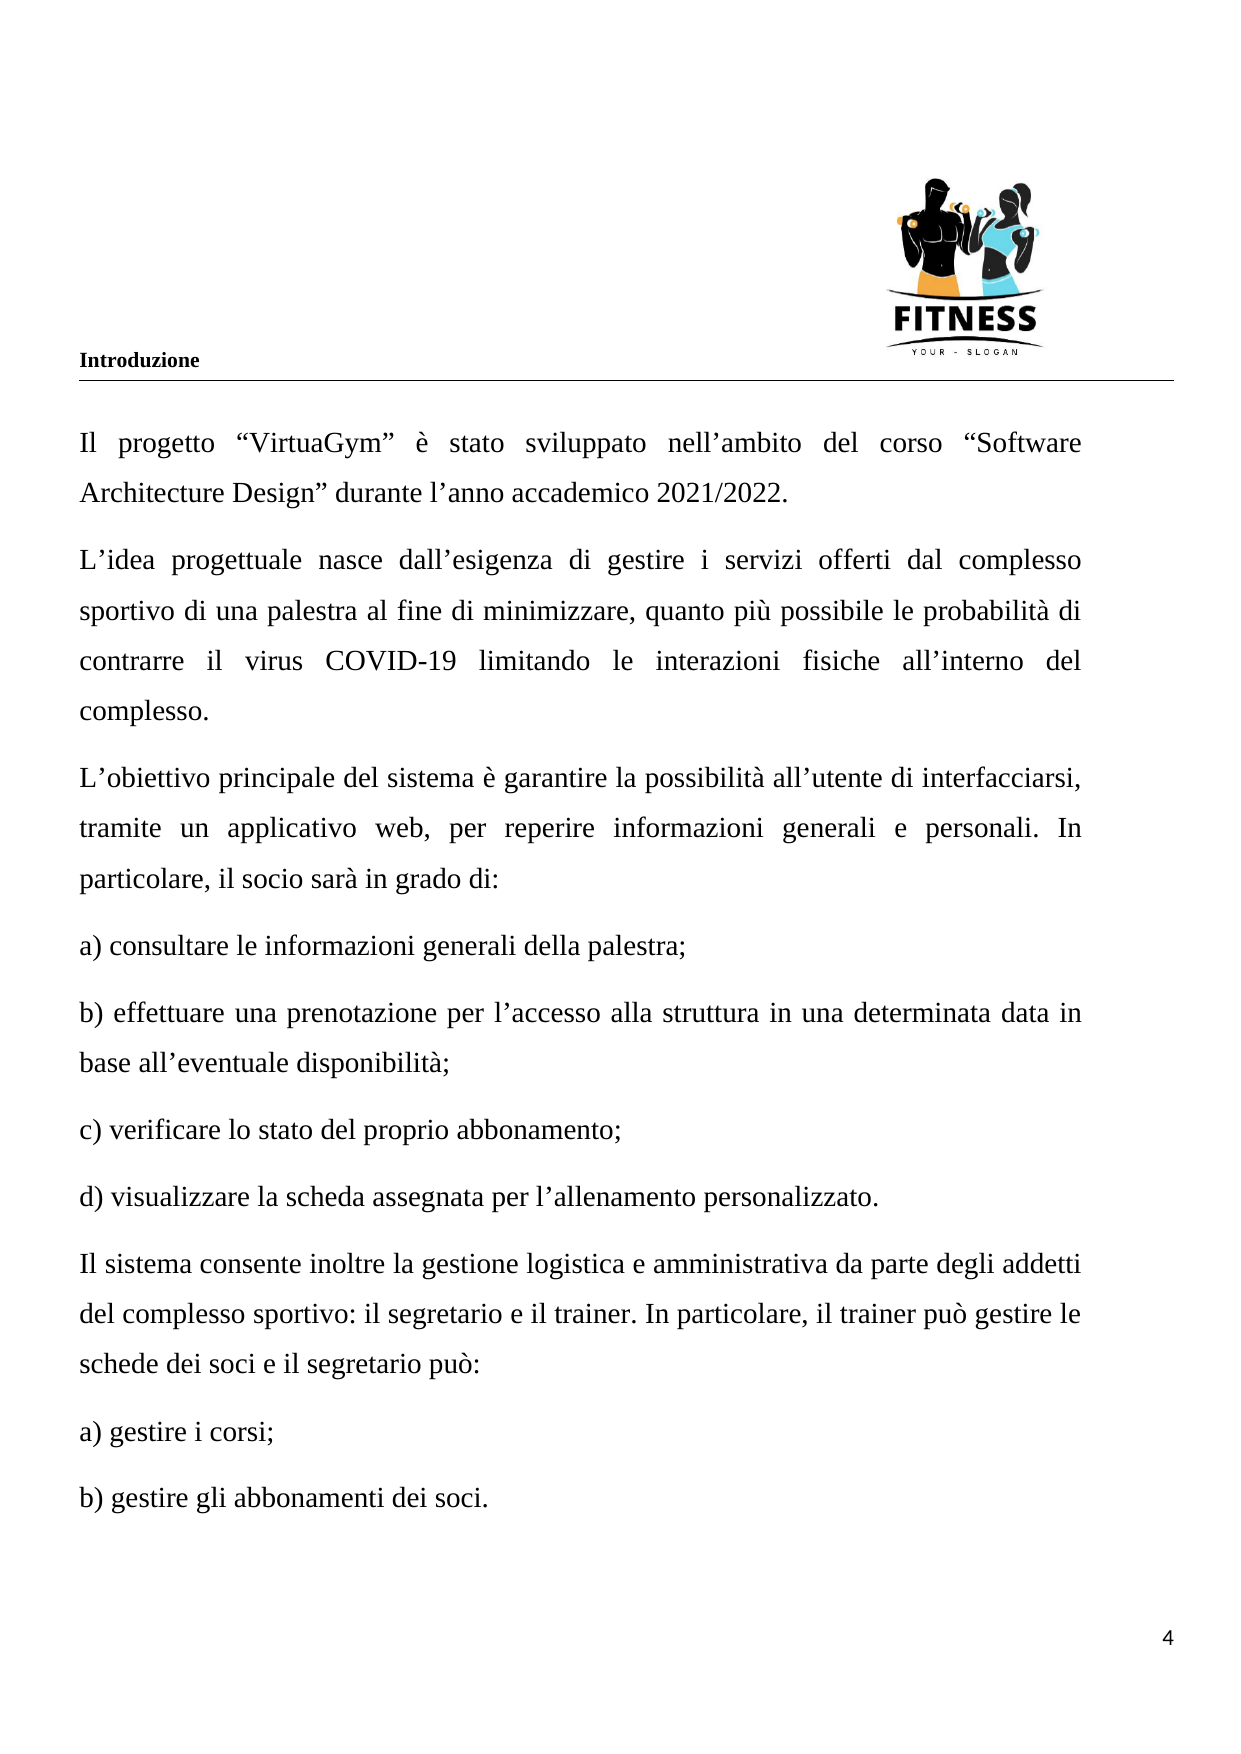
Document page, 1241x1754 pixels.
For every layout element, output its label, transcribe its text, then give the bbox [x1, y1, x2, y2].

text Il progetto “VirtuaGym” è stato sviluppato nell’ambito del corso “Software Architecture Design” durante l’anno accademico 2021/2022. [79, 425, 1083, 509]
text L’idea progettuale nasce dall’esigenza di gestire i servizi offerti dal complesso sportivo di una palestra al fine di minimizzare, quanto più possibile le probabilità di contrarre il virus COVID-19 limitando le interazioni fisiche all’interno del complesso. [79, 542, 1083, 727]
text c) verificare lo stato del proprio abbonamento; [79, 1112, 1083, 1146]
text a) consultare le informazioni generali della palestra; [79, 928, 1083, 961]
text b) effettuare una prenotazione per l’accesso alla struttura in una determinata data in base all’eventuale disponibilità; [79, 995, 1083, 1079]
text d) visualizzare la scheda assegnata per l’allenamento personalizzato. [79, 1179, 1083, 1213]
text Il sistema consente inoltre la gestione logistica e amministrativa da parte degli addetti del complesso sportivo: il segretario e il trainer. In particolare, il trainer può gestire le schede dei soci e il segretario può: [79, 1246, 1083, 1380]
picture [876, 170, 1054, 364]
text L’obiettivo principale del sistema è garantire la possibilità all’utente di interfacciarsi, tramite un applicativo web, per reperire informazioni generali e personali. In particolare, il socio sarà in grado di: [79, 760, 1083, 894]
subtitle Introduzione [79, 171, 1174, 380]
text a) gestire i corsi; [79, 1414, 1083, 1447]
text b) gestire gli abbonamenti dei soci. [79, 1481, 1083, 1514]
